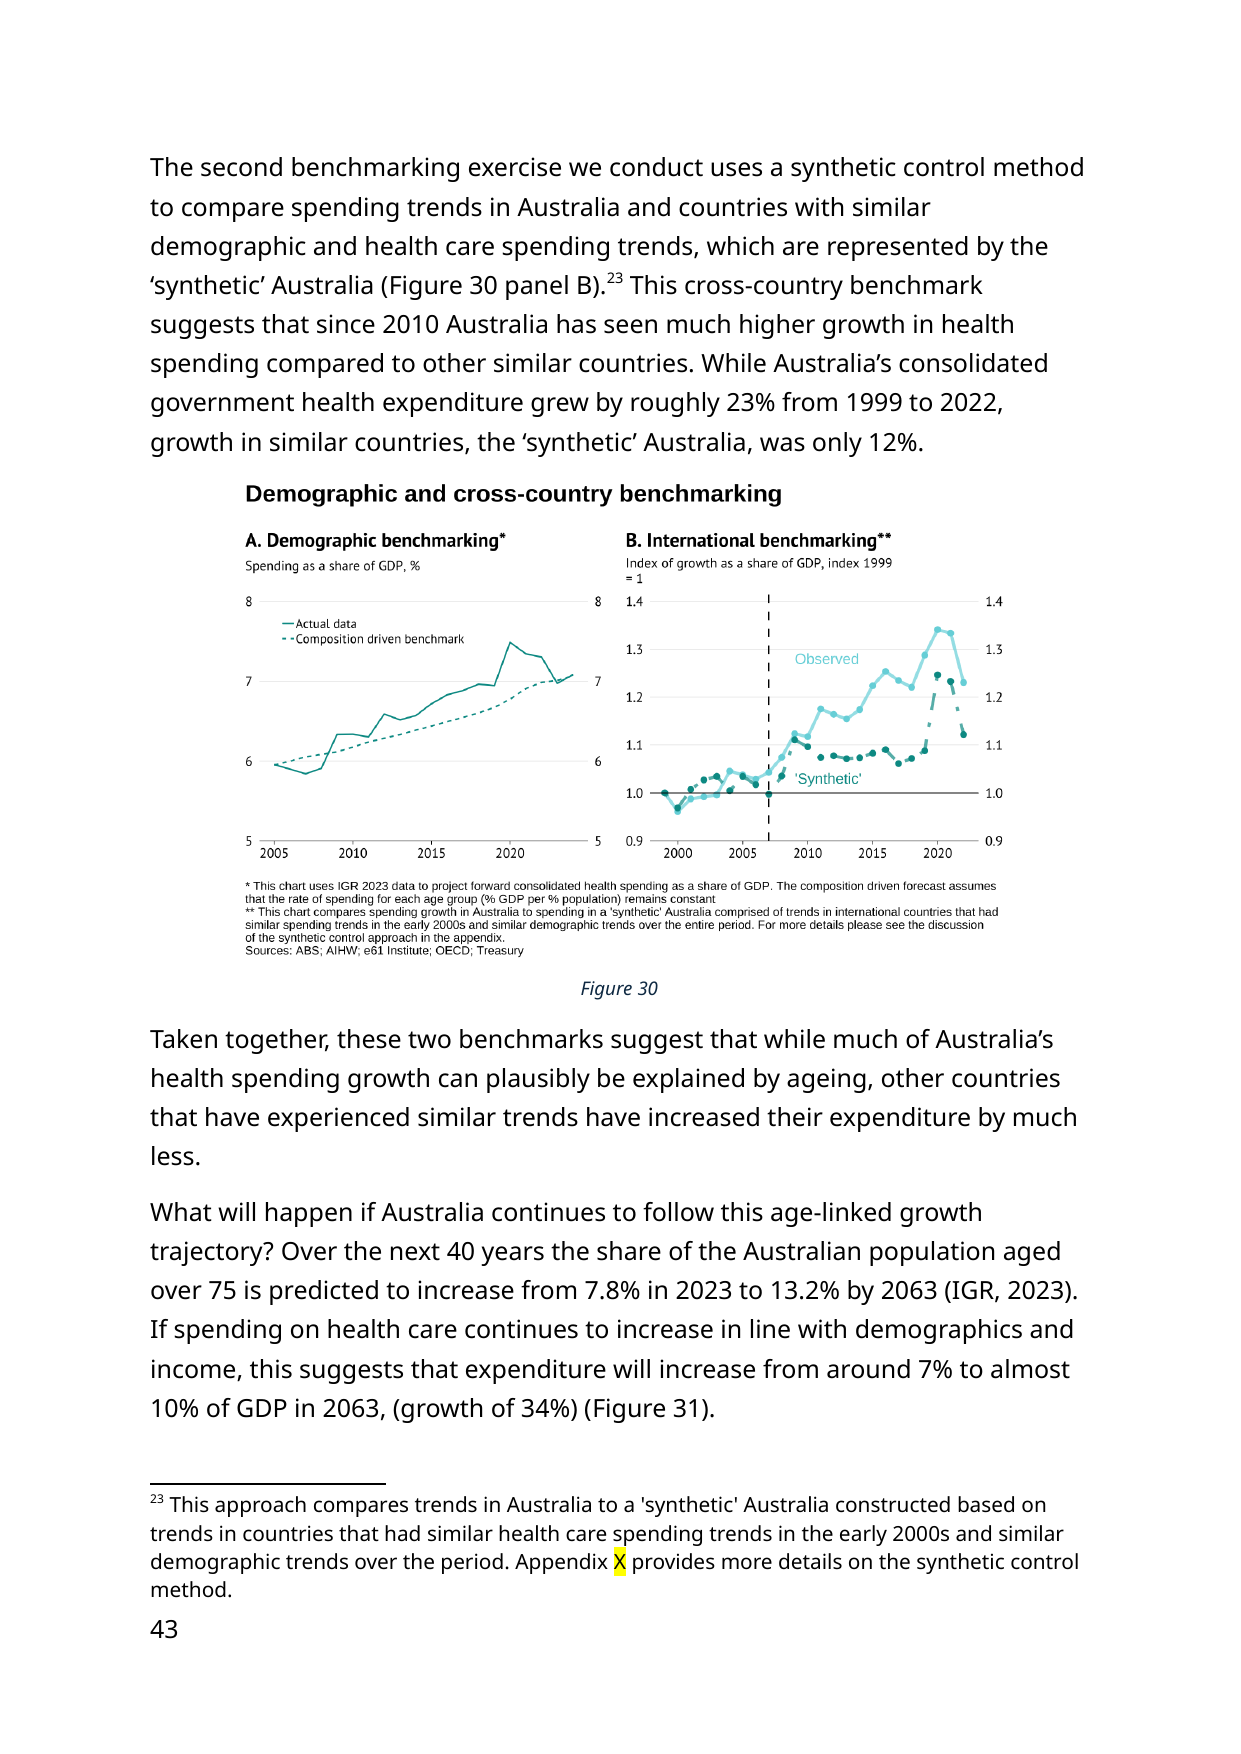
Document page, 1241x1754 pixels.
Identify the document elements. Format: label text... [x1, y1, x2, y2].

text The second benchmarking exercise we conduct uses a synthetic control method to compare spending trends in Australia and countries with similar demographic and health care spending trends, which are represented by the ‘synthetic’ Australia (Figure 30 panel B). This cross-country benchmark suggests that since 2010 Australia has seen much higher growth in health spending compared to other similar countries. While Australia’s consolidated government health expenditure grew by roughly 23% from 1999 to 2022, growth in similar countries, the ‘synthetic’ Australia, was only 12%. [150, 150, 1090, 458]
text Taken together, these two benchmarks suggest that while much of Australia’s health spending growth can plausibly be explained by ageing, other countries that have experienced similar trends have increased their expenditure by much less. [150, 1021, 1090, 1173]
text What will happen if Australia continues to follow this age-linked growth trajectory? Over the next 40 years the share of the Australian population aged over 75 is predicted to increase from 7.8% in 2023 to 13.2% by 2063 (IGR, 2023). If spending on health care continues to increase in line with demographics and income, this suggests that expenditure will increase from around 7% to almost 10% of GDP in 2063, (growth of 34%) (Figure 31). [150, 1195, 1090, 1424]
picture [225, 475, 1015, 960]
